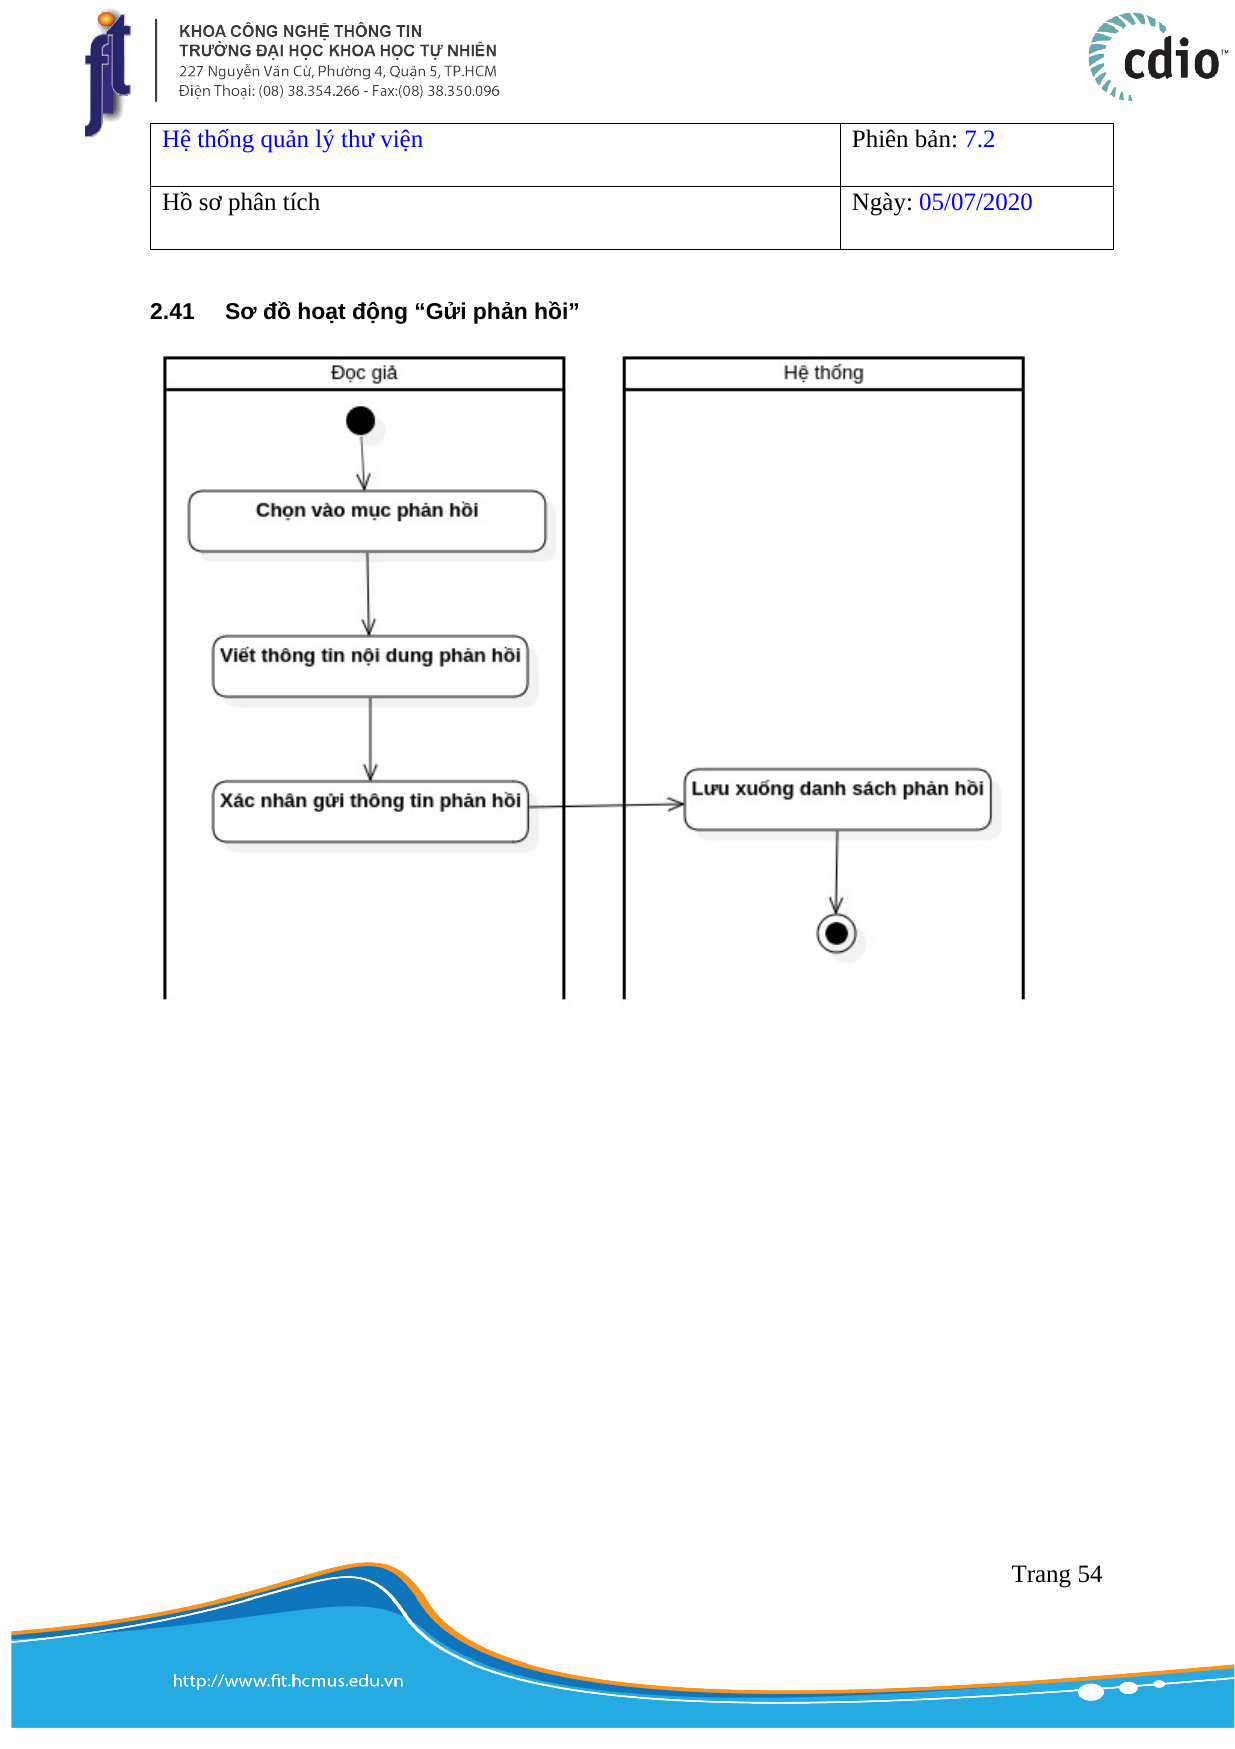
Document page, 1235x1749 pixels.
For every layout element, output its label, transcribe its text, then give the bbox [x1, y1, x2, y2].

picture [11, 1558, 1235, 1728]
subtitle Sơ đồ hoạt động “Gửi phản hồi” [150, 298, 1084, 324]
picture [150, 343, 1084, 1060]
picture [841, 124, 1113, 161]
picture [61, 2, 1235, 161]
picture [151, 124, 840, 161]
